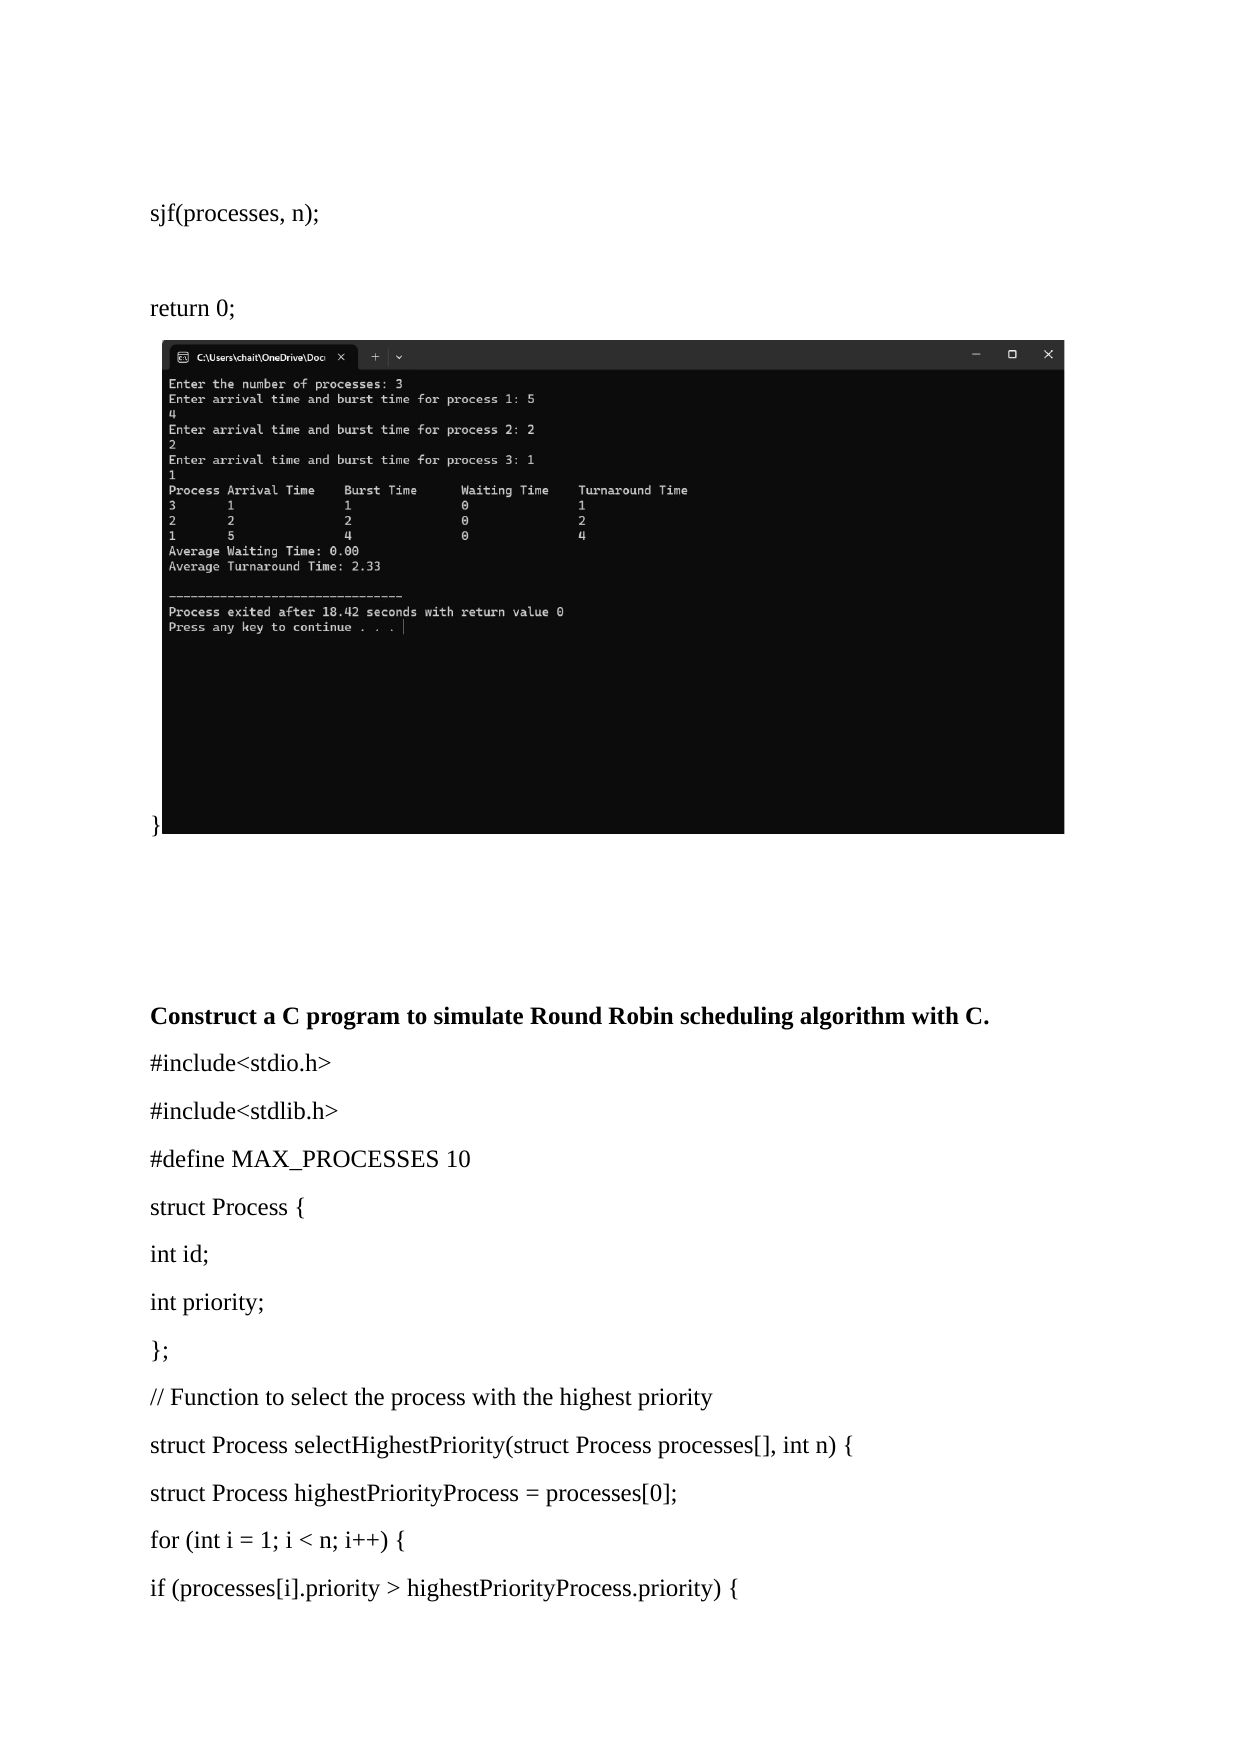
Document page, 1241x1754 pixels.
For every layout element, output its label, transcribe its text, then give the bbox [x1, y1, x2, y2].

text return 0; [150, 293, 1090, 322]
text // Function to select the process with the highest priority [150, 1382, 1090, 1411]
text for (int i = 1; i < n; i++) { [150, 1526, 1090, 1554]
text #define MAX_PROCESSES 10 [150, 1144, 1090, 1173]
text #include<stdlib.h> [150, 1096, 1090, 1125]
text int id; [150, 1239, 1090, 1268]
text }; [150, 1335, 1090, 1363]
text sjf(processes, n); [150, 198, 1090, 226]
text struct Process highestPriorityProcess = processes[0]; [150, 1478, 1090, 1507]
text struct Process { [150, 1192, 1090, 1220]
picture [162, 340, 1065, 834]
text Construct a C program to simulate Round Robin scheduling algorithm with C. [150, 1001, 1090, 1029]
text int priority; [150, 1287, 1090, 1316]
text #include<stdio.h> [150, 1048, 1090, 1077]
text struct Process selectHighestPriority(struct Process processes[], int n) { [150, 1430, 1090, 1459]
text if (processes[i].priority > highestPriorityProcess.priority) { [150, 1573, 1090, 1602]
